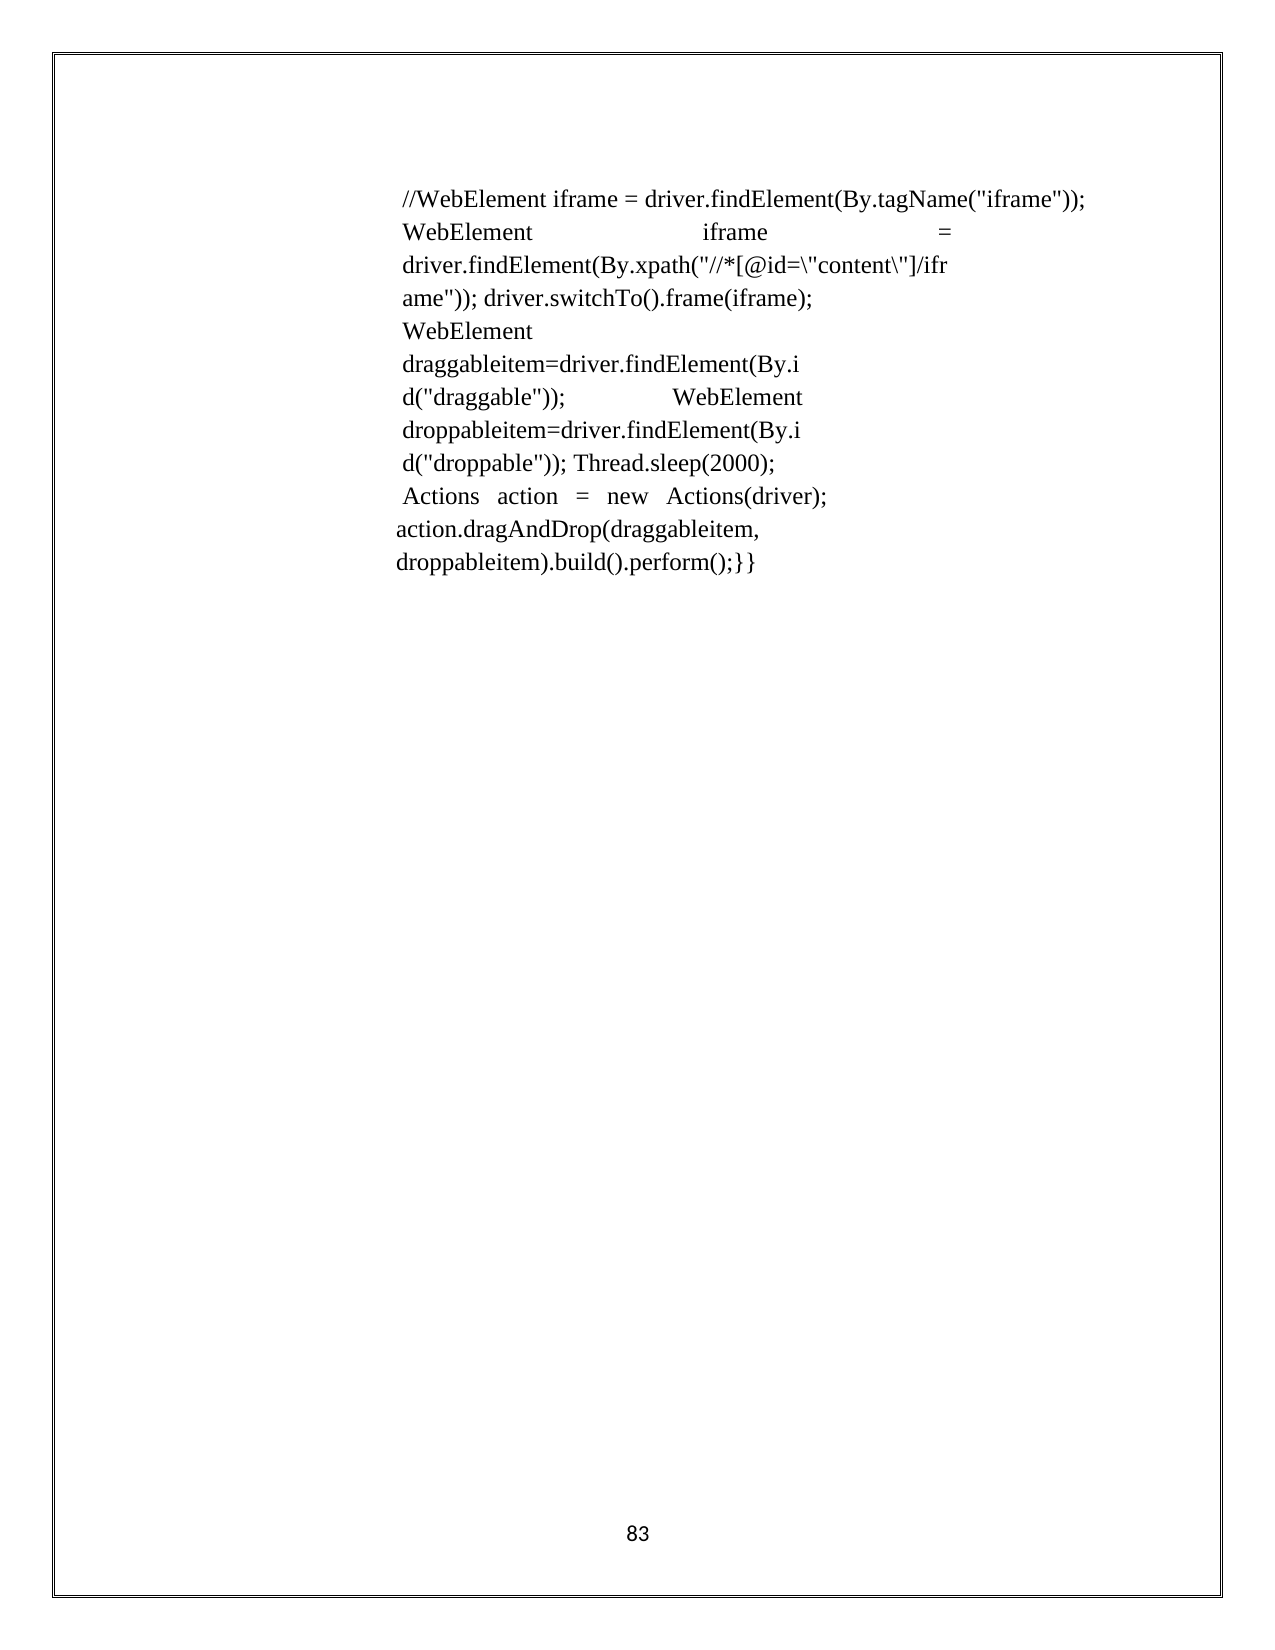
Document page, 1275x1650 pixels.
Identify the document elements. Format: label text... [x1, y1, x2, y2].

text WebElement draggableitem=driver.findElement(By.id("draggable")); WebElement droppableitem=driver.findElement(By.id("droppable")); Thread.sleep(2000); [402, 316, 802, 477]
text WebElement iframe = driver.findElement(By.xpath("//*[@id=\"content\"]/iframe")); driver.switchTo().frame(iframe); [402, 217, 952, 312]
text Actions action = new Actions(driver); action.dragAndDrop(draggableitem, droppableitem).build().perform();}} [396, 481, 827, 576]
text //WebElement iframe = driver.findElement(By.tagName("iframe")); [402, 184, 1125, 212]
